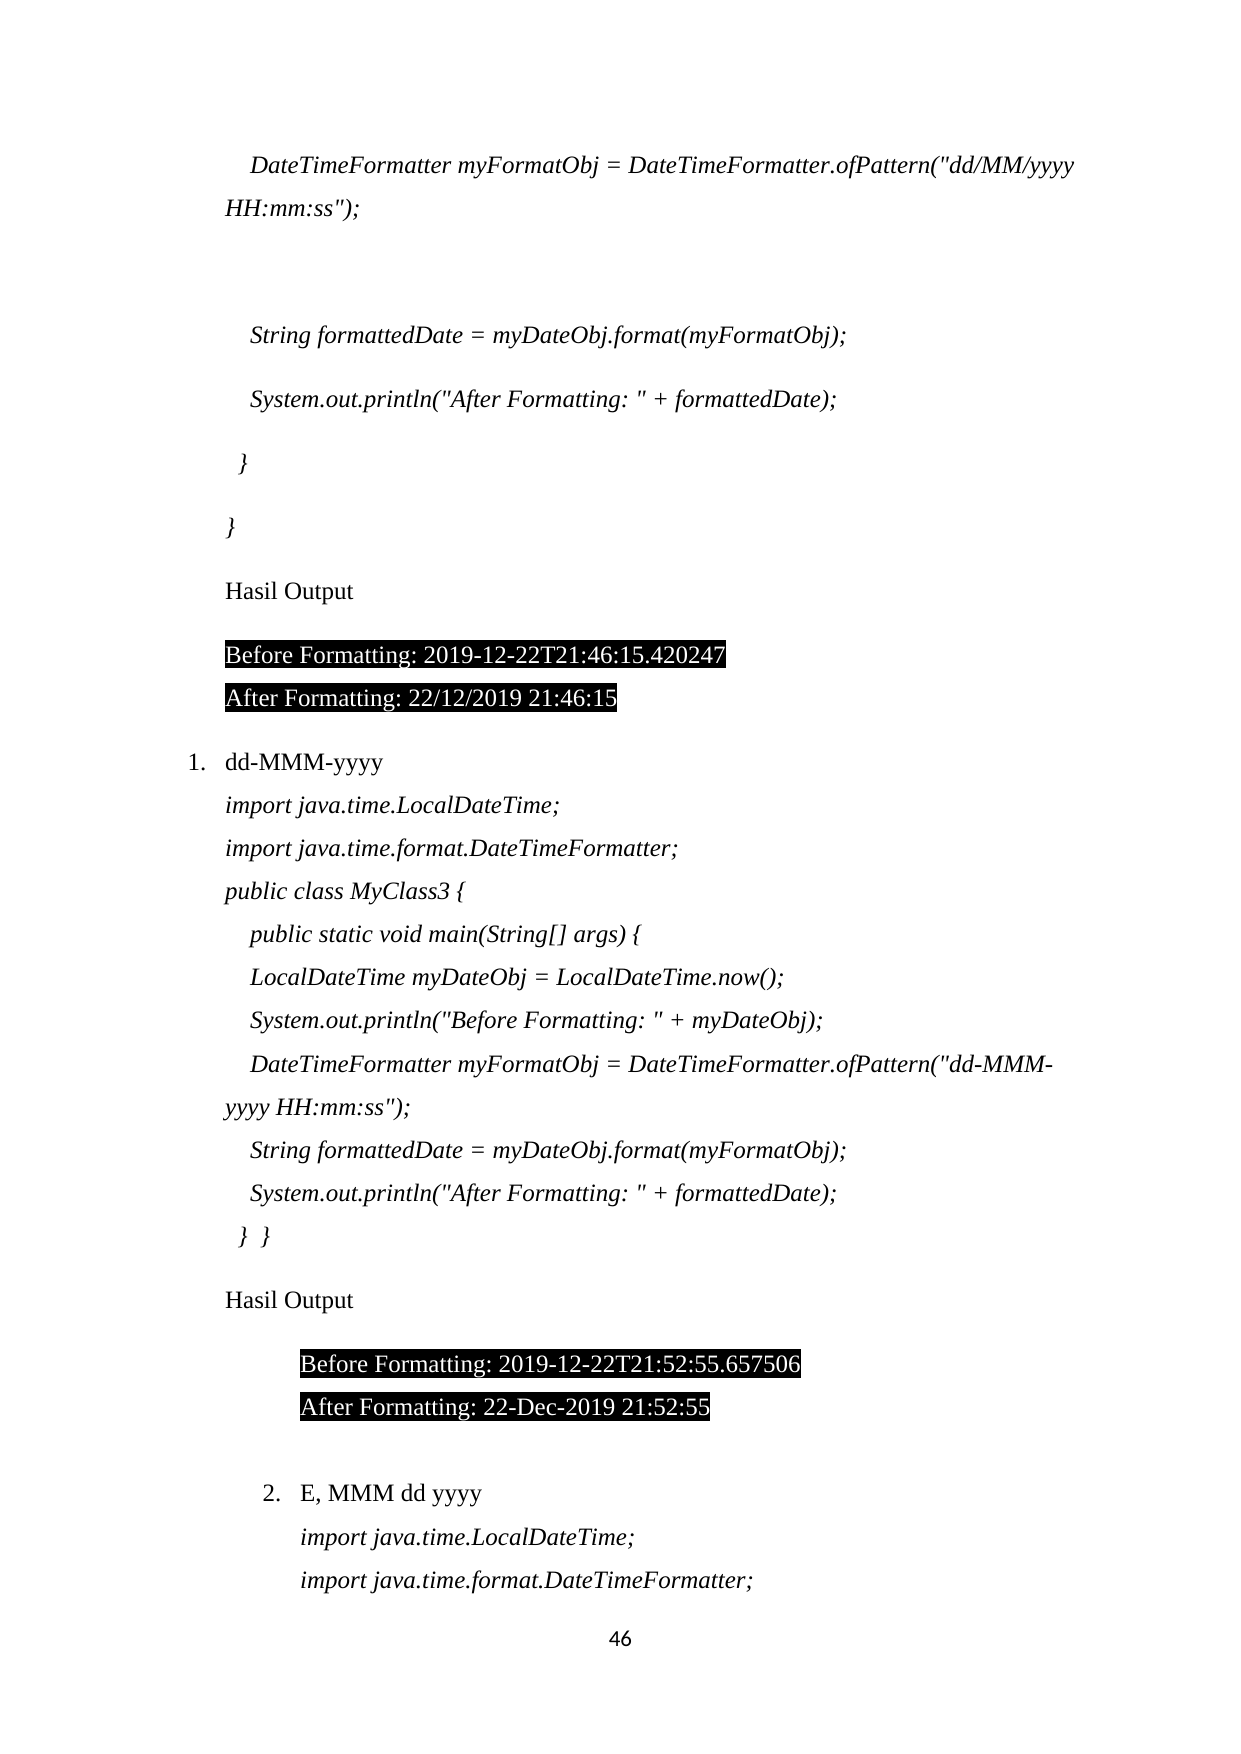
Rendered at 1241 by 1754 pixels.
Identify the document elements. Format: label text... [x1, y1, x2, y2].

list public class MyClass3 { [225, 876, 1090, 905]
list import java.time.LocalDateTime; [225, 790, 1090, 819]
text Hasil Output [225, 576, 1090, 604]
text } [225, 448, 1090, 477]
list System.out.println("Before Formatting: " + myDateObj); [225, 1006, 1090, 1034]
list E, MMM dd yyyy [262, 1478, 1090, 1507]
text DateTimeFormatter myFormatObj = DateTimeFormatter.ofPattern("dd/MM/yyyy HH:mm:ss"); [225, 150, 1090, 222]
list DateTimeFormatter myFormatObj = DateTimeFormatter.ofPattern("dd-MMM-yyyy HH:mm:ss"); [225, 1049, 1090, 1121]
list LocalDateTime myDateObj = LocalDateTime.now(); [225, 962, 1090, 991]
list public static void main(String[] args) { [225, 919, 1090, 948]
list import java.time.LocalDateTime; [300, 1522, 1090, 1550]
text String formattedDate = myDateObj.format(myFormatObj); [225, 320, 1090, 349]
list String formattedDate = myDateObj.format(myFormatObj); [225, 1135, 1090, 1164]
list import java.time.format.DateTimeFormatter; [300, 1565, 1090, 1593]
text System.out.println("After Formatting: " + formattedDate); [225, 384, 1090, 413]
text } [225, 512, 1090, 541]
list Before Formatting: 2019-12-22T21:52:55.657506 After Formatting: 22-Dec-2019 21:52:55 [300, 1349, 1090, 1421]
list } } [225, 1221, 1090, 1250]
list import java.time.format.DateTimeFormatter; [225, 833, 1090, 862]
list dd-MMM-yyyy [187, 747, 1090, 776]
text Before Formatting: 2019-12-22T21:46:15.420247 After Formatting: 22/12/2019 21:46:15 [225, 640, 1090, 712]
text Hasil Output [225, 1285, 1090, 1314]
list System.out.println("After Formatting: " + formattedDate); [225, 1178, 1090, 1207]
